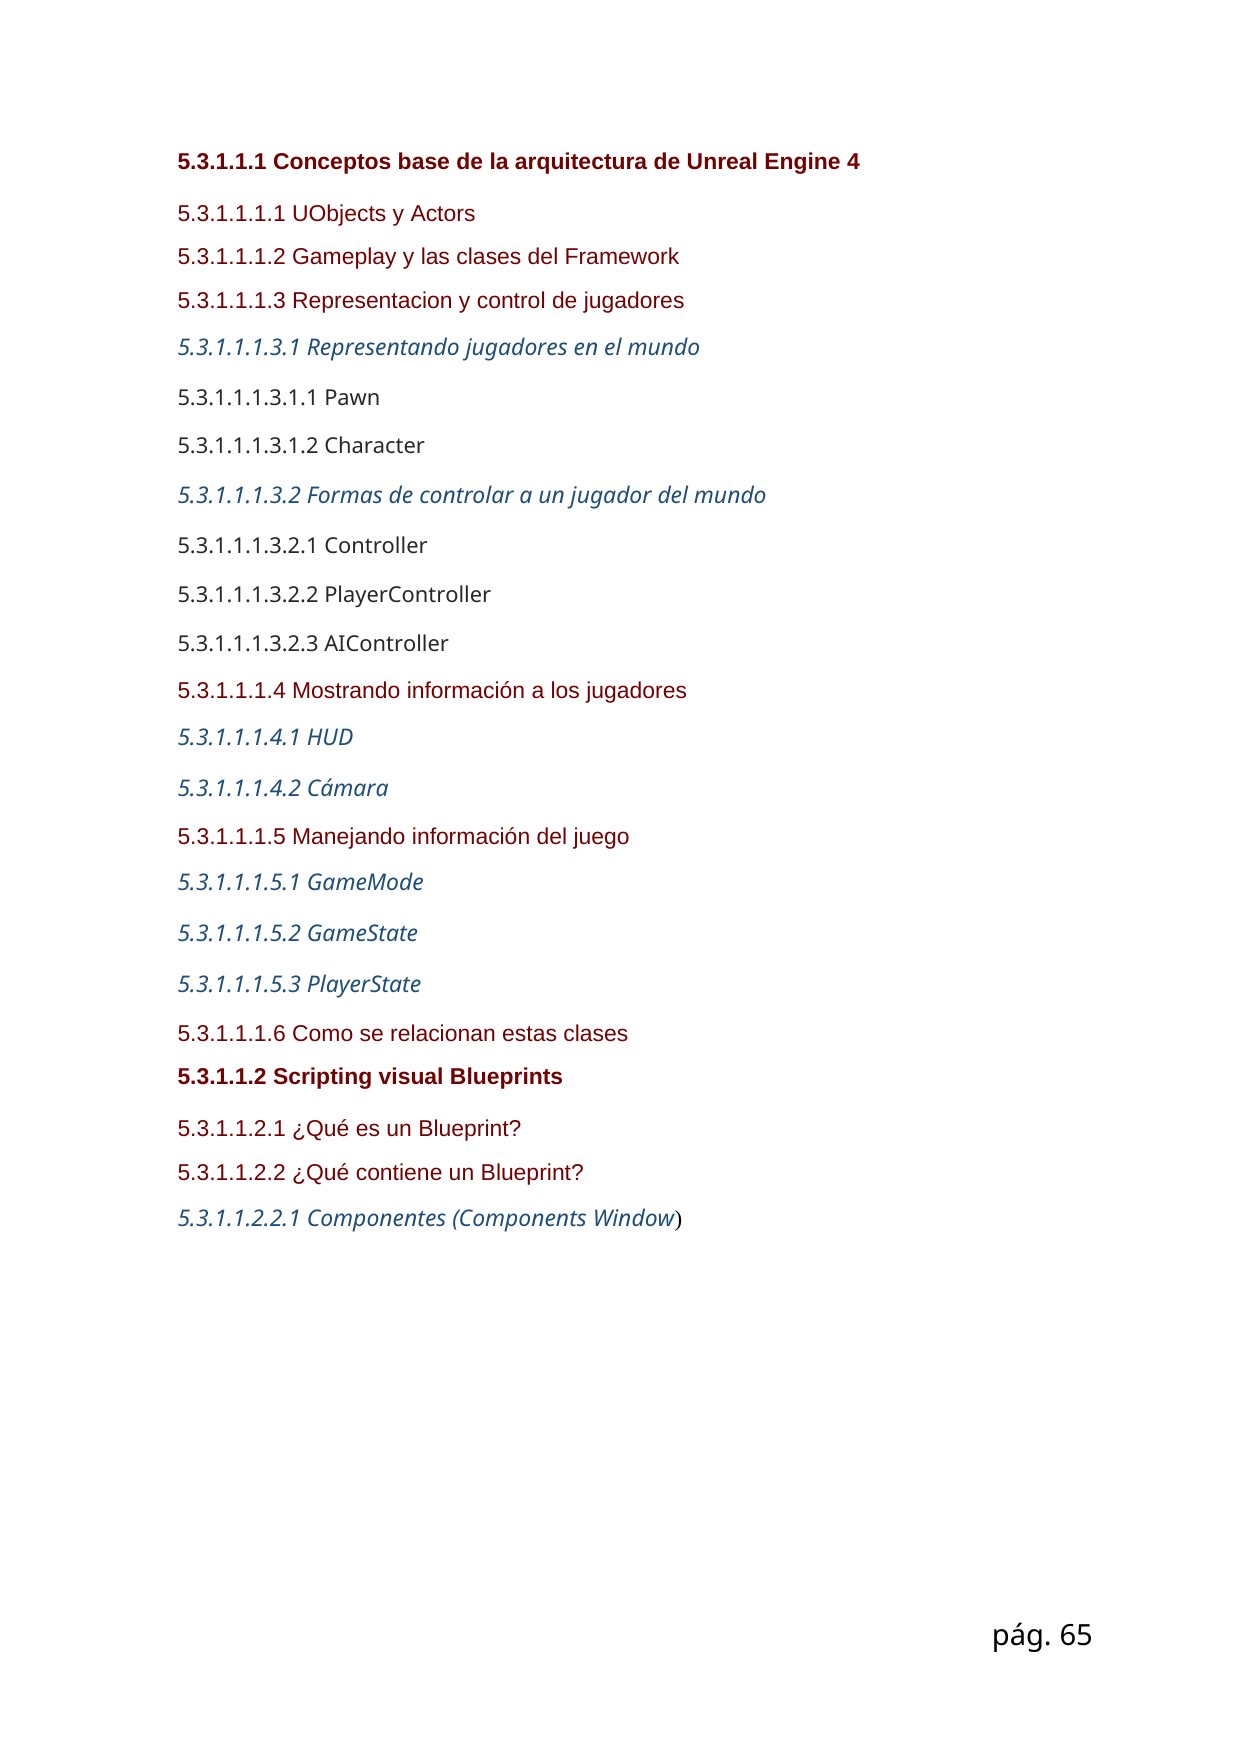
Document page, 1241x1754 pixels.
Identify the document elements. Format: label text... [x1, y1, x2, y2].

subtitle 5.3.1.1.1 Conceptos base de la arquitectura de Unreal Engine 4 [177, 148, 1092, 174]
subtitle 5.3.1.1.1.3.2.1 Controller [177, 530, 1092, 560]
subtitle 5.3.1.1.2.1 ¿Qué es un Blueprint? [177, 1115, 1092, 1141]
subtitle 5.3.1.1.1.3.1.2 Character [177, 431, 1092, 460]
subtitle 5.3.1.1.1.3.2.3 AIController [177, 628, 1092, 658]
subtitle 5.3.1.1.1.1 UObjects y Actors [177, 200, 1092, 226]
subtitle 5.3.1.1.1.4.1 HUD [177, 721, 1092, 752]
subtitle 5.3.1.1.2.2 ¿Qué contiene un Blueprint? [177, 1159, 1092, 1185]
subtitle 5.3.1.1.1.3.1 Representando jugadores en el mundo [177, 331, 1092, 362]
text 5.3.1.1.2.2.1 Componentes (Components Window) [177, 1202, 1092, 1234]
subtitle 5.3.1.1.1.3.2 Formas de controlar a un jugador del mundo [177, 479, 1092, 511]
subtitle 5.3.1.1.1.4.2 Cámara [177, 772, 1092, 803]
subtitle 5.3.1.1.2 Scripting visual Blueprints [177, 1063, 1092, 1089]
subtitle 5.3.1.1.1.3 Representacion y control de jugadores [177, 287, 1092, 313]
subtitle 5.3.1.1.1.3.1.1 Pawn [177, 382, 1092, 411]
subtitle 5.3.1.1.1.6 Como se relacionan estas clases [177, 1019, 1092, 1046]
subtitle 5.3.1.1.1.4 Mostrando información a los jugadores [177, 677, 1092, 703]
subtitle 5.3.1.1.1.5.1 GameMode [177, 866, 1092, 898]
subtitle 5.3.1.1.1.5.2 GameState [177, 917, 1092, 949]
subtitle 5.3.1.1.1.2 Gameplay y las clases del Framework [177, 243, 1092, 270]
subtitle 5.3.1.1.1.5 Manejando información del juego [177, 823, 1092, 849]
subtitle 5.3.1.1.1.5.3 PlayerState [177, 968, 1092, 1000]
subtitle 5.3.1.1.1.3.2.2 PlayerController [177, 579, 1092, 609]
